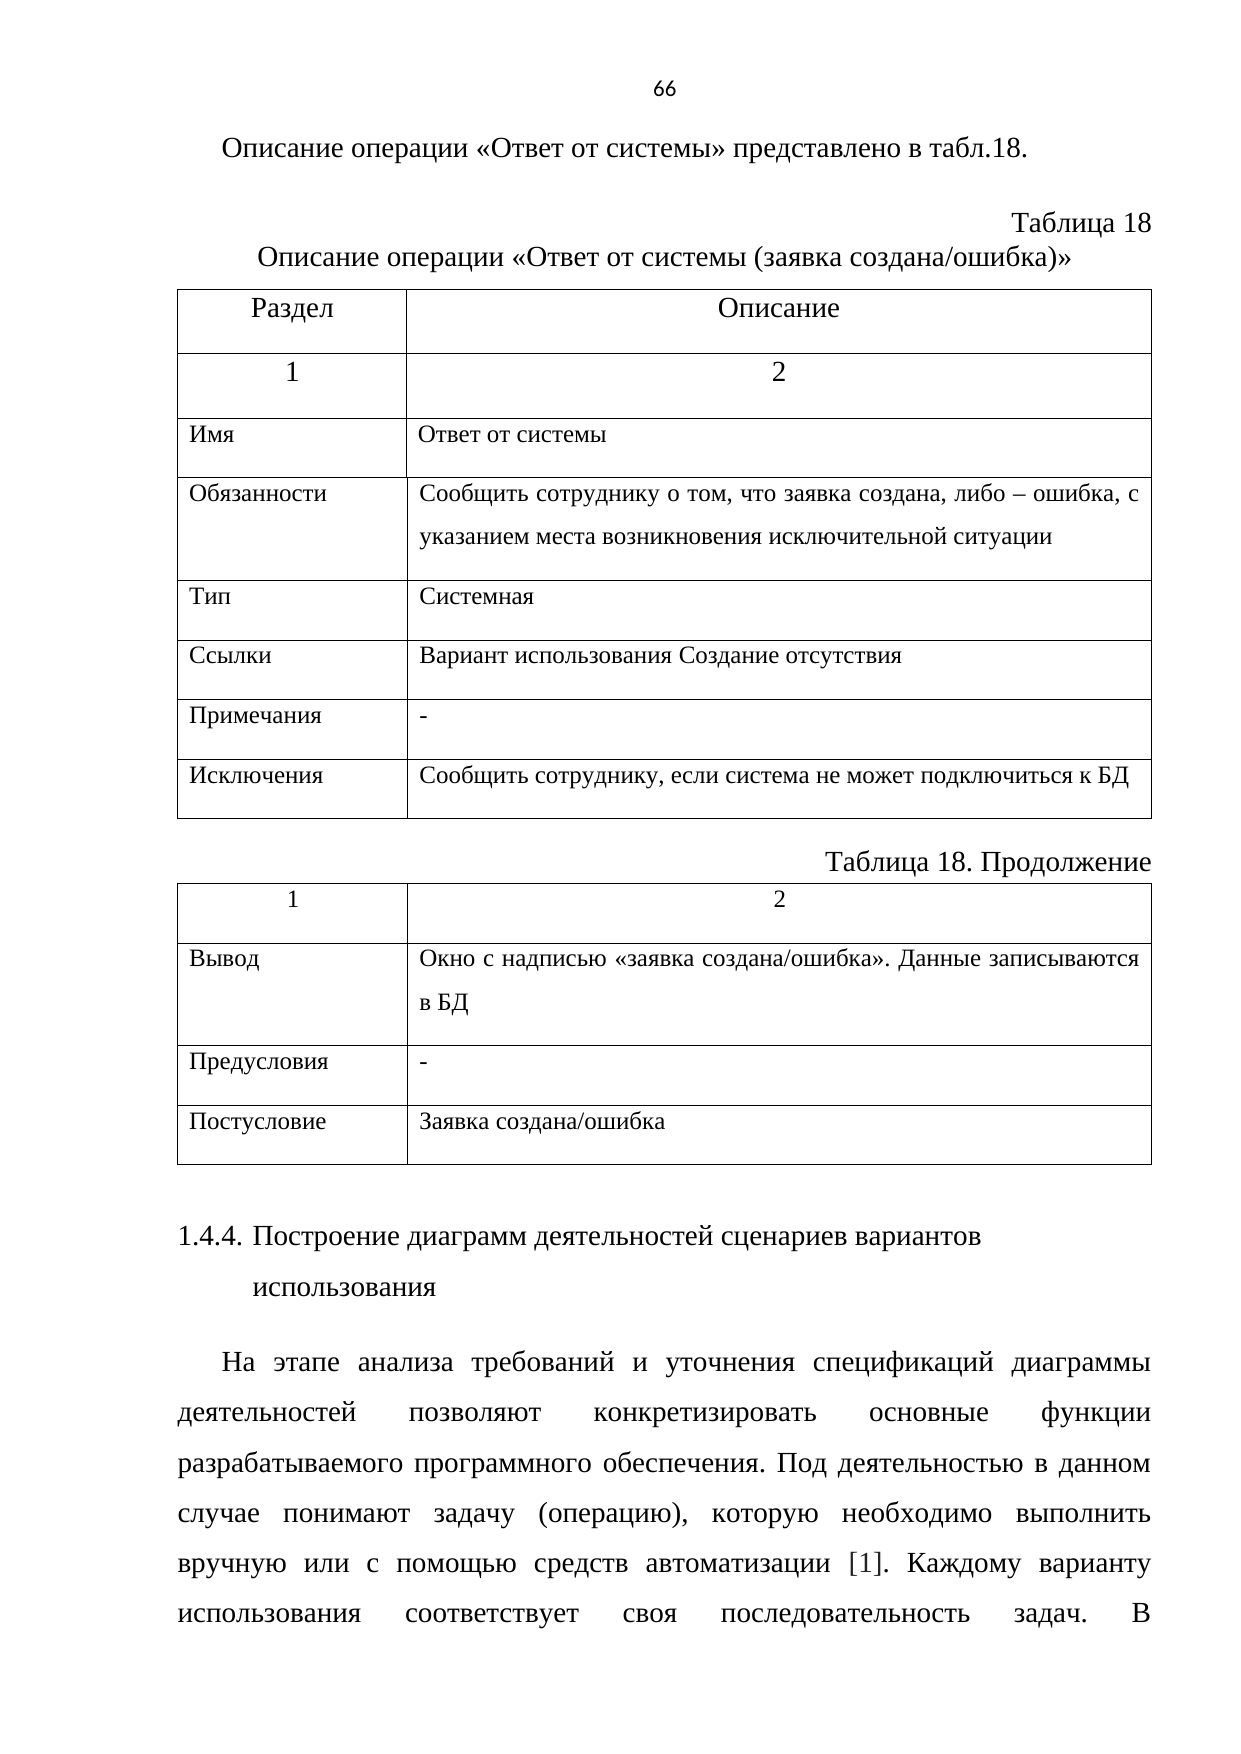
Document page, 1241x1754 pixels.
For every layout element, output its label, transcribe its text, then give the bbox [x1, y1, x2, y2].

table_cell Системная [408, 581, 1151, 639]
table_cell Окно с надписью «заявка создана/ошибка». Данные записываются в БД [408, 944, 1151, 1045]
text Таблица 18. Продолжение [177, 844, 1152, 878]
table_cell - [408, 1046, 1151, 1105]
table_cell 2 [407, 354, 1151, 418]
table_header Описание [407, 290, 1151, 353]
table_cell Заявка создана/ошибка [408, 1106, 1151, 1164]
table_cell Ссылки [178, 641, 407, 699]
table_cell Имя [178, 419, 406, 477]
text Описание операции «Ответ от системы (заявка создана/ошибка)» [177, 239, 1152, 272]
table_cell Сообщить сотруднику, если система не может подключиться к БД [408, 760, 1151, 818]
table_cell Сообщить сотруднику о том, что заявка создана, либо – ошибка, с указанием места возникновения исключительной ситуации [408, 478, 1151, 580]
text Описание операции «Ответ от системы» представлено в табл.18. [177, 130, 1152, 163]
table_cell Вариант использования Создание отсутствия [408, 641, 1151, 699]
table_cell Примечания [178, 700, 407, 759]
subtitle Построение диаграмм деятельностей сценариев вариантов использования [177, 1218, 1152, 1302]
table_cell Исключения [178, 760, 407, 818]
table_cell Предусловия [178, 1046, 407, 1105]
table_cell Постусловие [178, 1106, 407, 1164]
table_cell 1 [178, 354, 406, 418]
table_cell Ответ от системы [407, 419, 1151, 477]
table_header 1 [178, 884, 407, 942]
table_header 2 [408, 884, 1151, 942]
table_header Раздел [178, 290, 406, 353]
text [177, 1344, 1152, 1629]
table_cell Тип [178, 581, 407, 639]
table_cell Вывод [178, 944, 407, 1045]
table_cell Обязанности [178, 478, 407, 580]
table_cell - [408, 700, 1151, 759]
text Таблица 18 [177, 205, 1152, 239]
